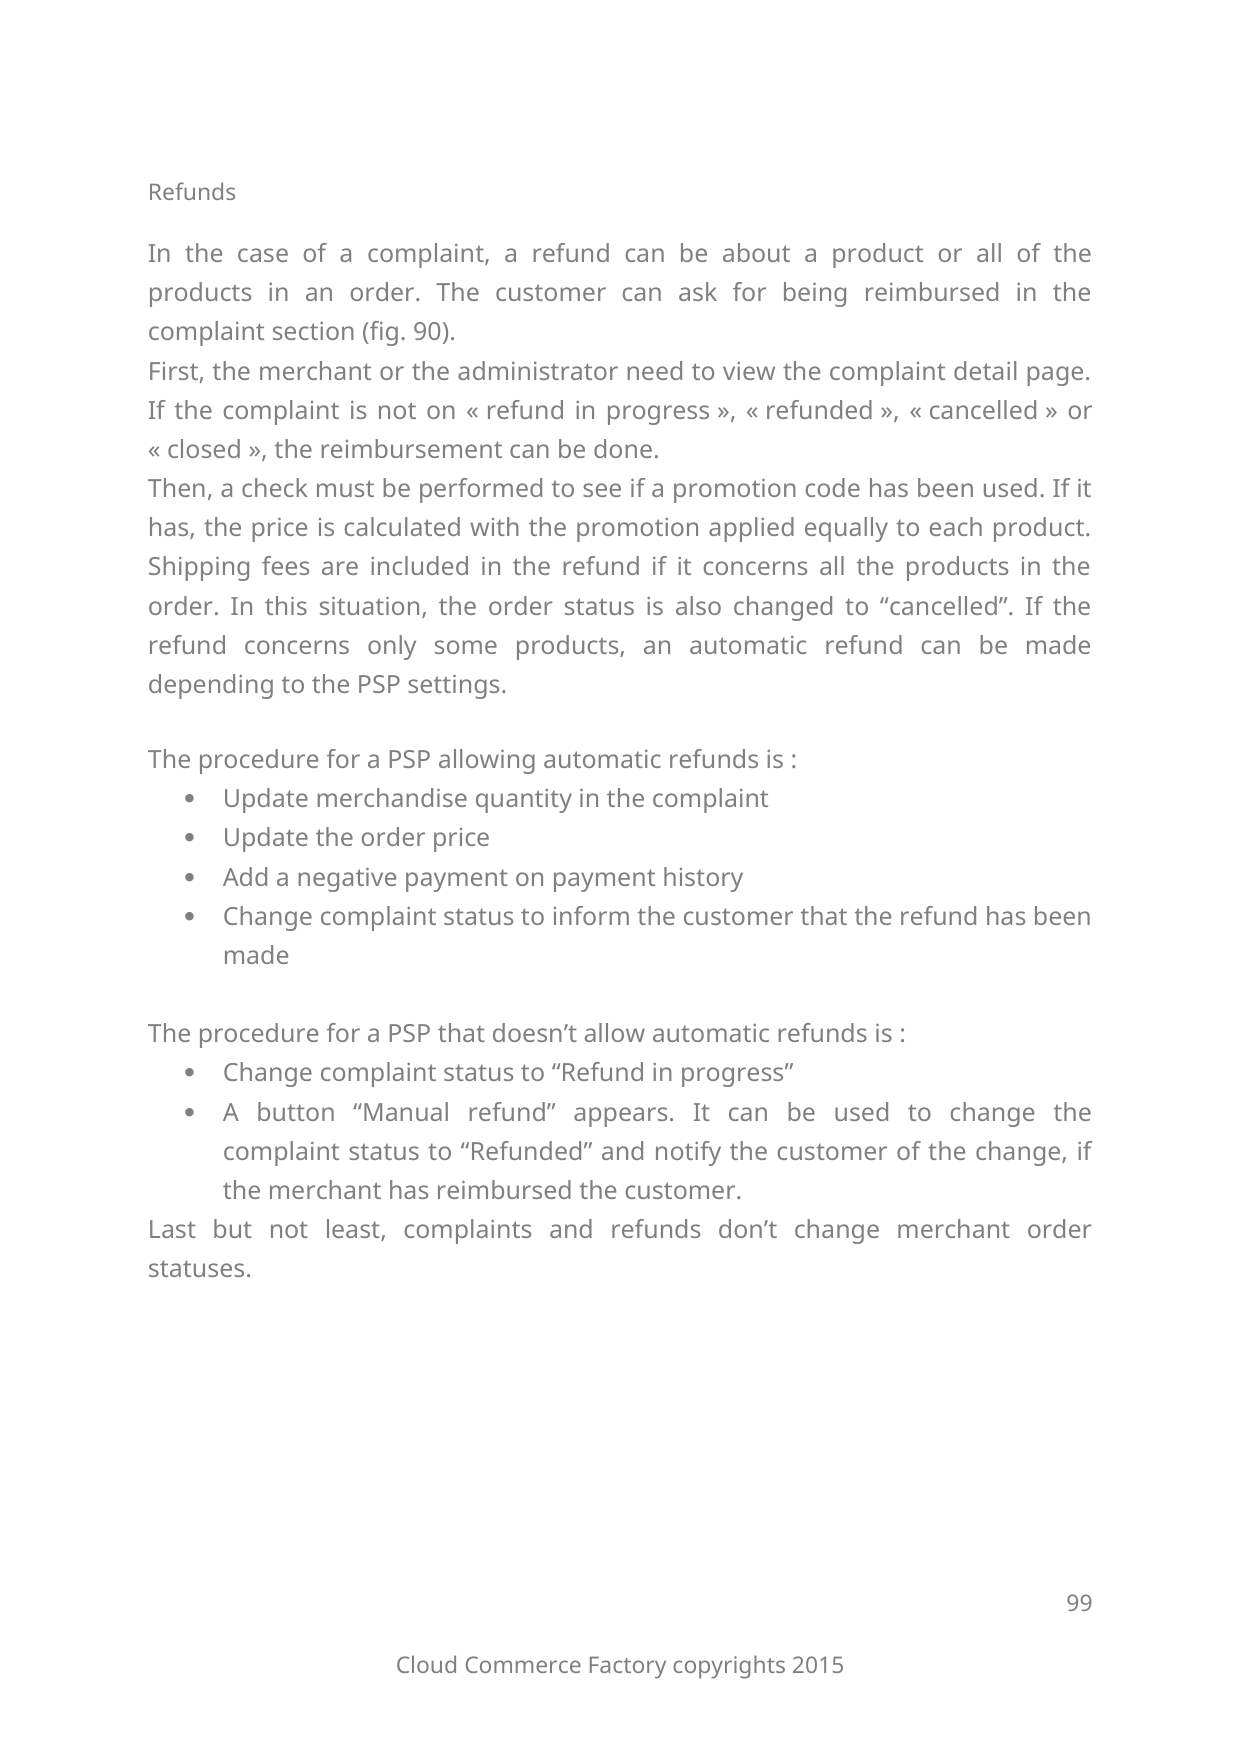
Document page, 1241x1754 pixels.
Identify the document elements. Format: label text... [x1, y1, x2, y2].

text Last but not least, complaints and refunds don’t change merchant order statuses. [148, 1212, 1093, 1285]
text First, the merchant or the administrator need to view the complaint detail page. If the complaint is not on « refund in progress », « refunded », « cancelled » or « closed », the reimbursement can be done. [148, 353, 1093, 466]
list Change complaint status to inform the customer that the refund has been made [185, 898, 1093, 972]
text Refunds [148, 176, 1093, 207]
text The procedure for a PSP that doesn’t allow automatic refunds is : [148, 1016, 1093, 1050]
list Add a negative payment on payment history [185, 859, 1093, 893]
list Update merchandise quantity in the complaint [185, 781, 1093, 815]
list A button “Manual refund” appears. It can be used to change the complaint status to “Refunded” and notify the customer of the change, if the merchant has reimbursed the customer. [185, 1094, 1093, 1207]
list Update the order price [185, 820, 1093, 854]
list Change complaint status to “Refund in progress” [185, 1055, 1093, 1089]
text The procedure for a PSP allowing automatic refunds is : [148, 742, 1093, 776]
text In the case of a complaint, a refund can be about a product or all of the products in an order. The customer can ask for being reimbursed in the complaint section (fig. 90). [148, 236, 1093, 348]
text Then, a check must be performed to see if a promotion code has been used. If it has, the price is calculated with the promotion applied equally to each product. Shipping fees are included in the refund if it concerns all the products in the order. In this situation, the order status is also changed to “cancelled”. If the refund concerns only some products, an automatic refund can be made depending to the PSP settings. [148, 471, 1093, 701]
